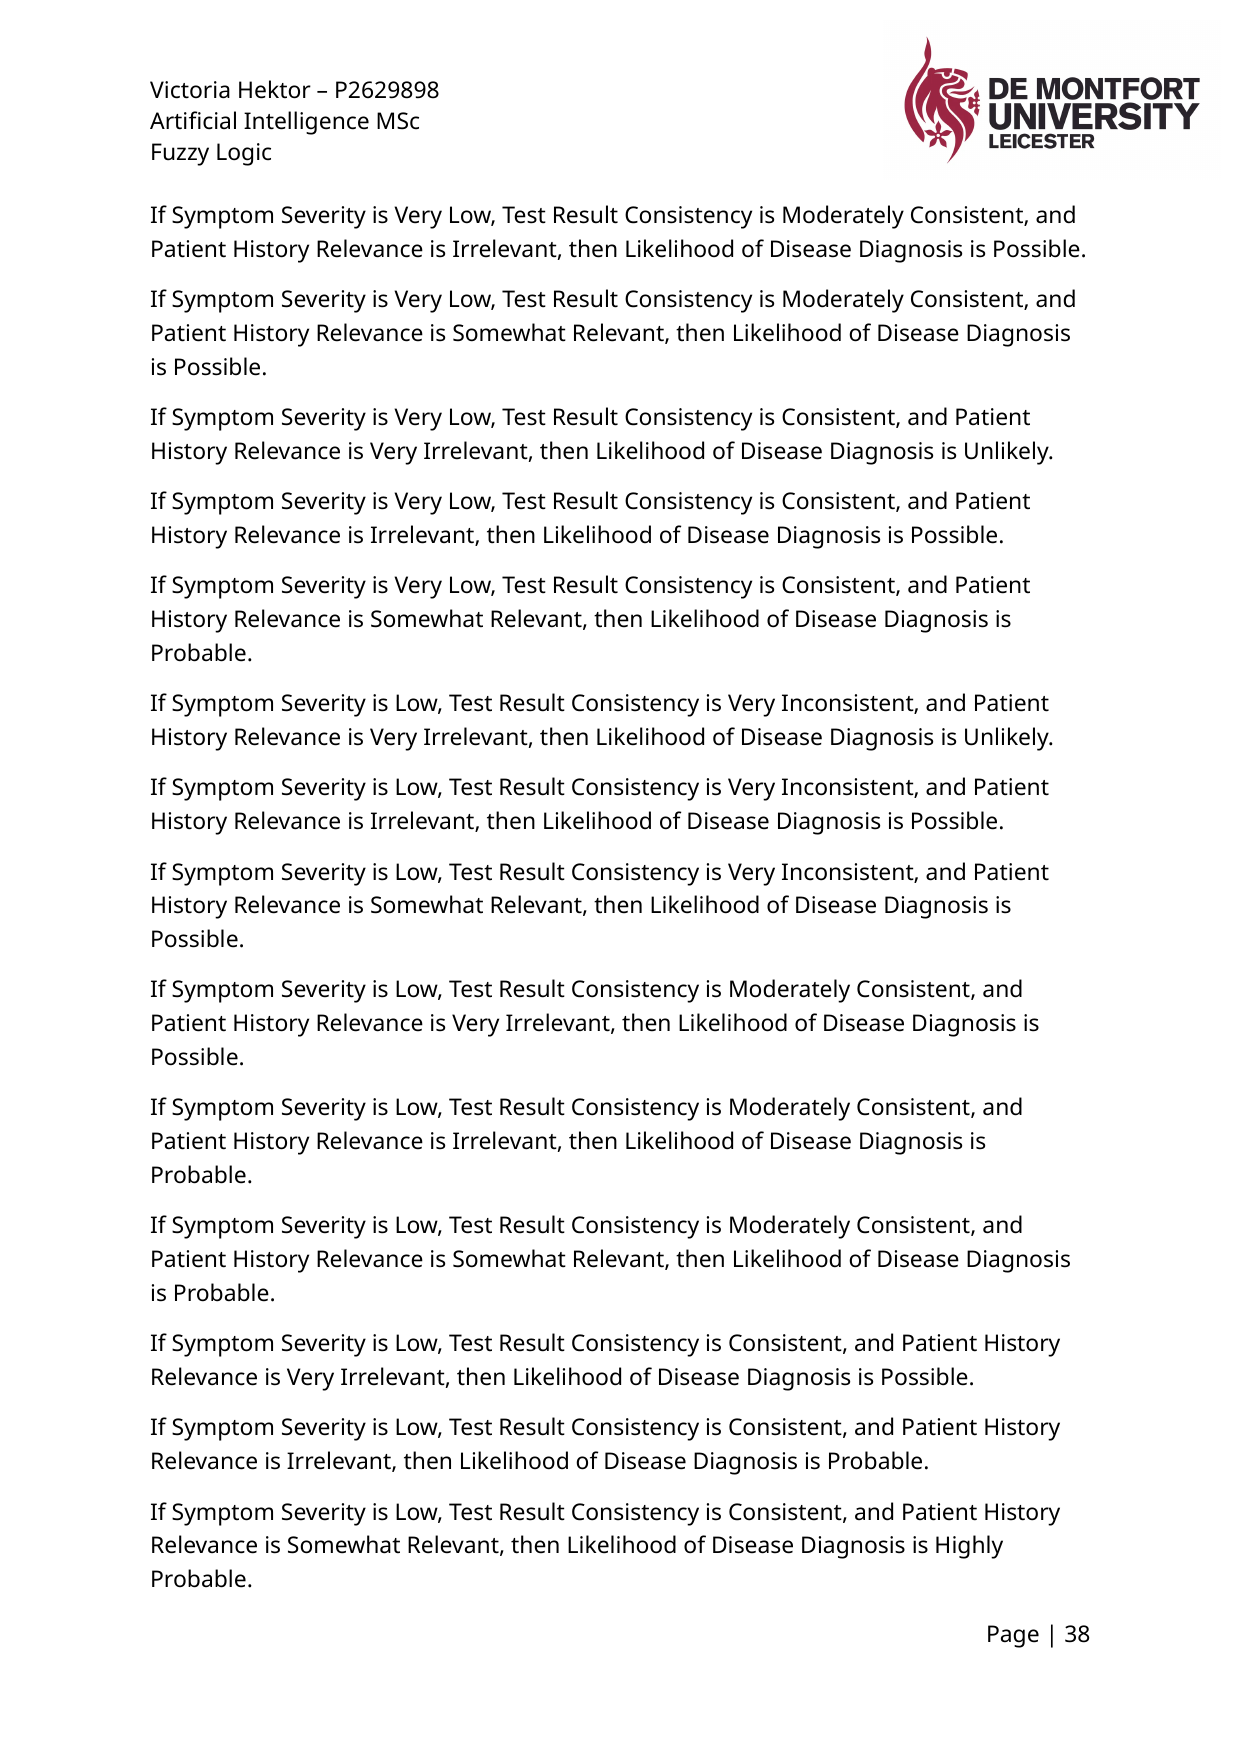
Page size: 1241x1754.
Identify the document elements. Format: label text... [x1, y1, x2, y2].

text If Symptom Severity is Low, Test Result Consistency is Moderately Consistent, and Patient History Relevance is Irrelevant, then Likelihood of Disease Diagnosis is Probable. [150, 1091, 1090, 1190]
text If Symptom Severity is Low, Test Result Consistency is Consistent, and Patient History Relevance is Very Irrelevant, then Likelihood of Disease Diagnosis is Possible. [150, 1327, 1090, 1392]
text If Symptom Severity is Low, Test Result Consistency is Moderately Consistent, and Patient History Relevance is Somewhat Relevant, then Likelihood of Disease Diagnosis is Probable. [150, 1209, 1090, 1308]
text If Symptom Severity is Very Low, Test Result Consistency is Moderately Consistent, and Patient History Relevance is Somewhat Relevant, then Likelihood of Disease Diagnosis is Possible. [150, 283, 1090, 382]
text If Symptom Severity is Low, Test Result Consistency is Consistent, and Patient History Relevance is Irrelevant, then Likelihood of Disease Diagnosis is Probable. [150, 1411, 1090, 1476]
text If Symptom Severity is Low, Test Result Consistency is Moderately Consistent, and Patient History Relevance is Very Irrelevant, then Likelihood of Disease Diagnosis is Possible. [150, 973, 1090, 1072]
picture [882, 20, 1222, 180]
text If Symptom Severity is Very Low, Test Result Consistency is Consistent, and Patient History Relevance is Very Irrelevant, then Likelihood of Disease Diagnosis is Unlikely. [150, 401, 1090, 466]
text If Symptom Severity is Low, Test Result Consistency is Very Inconsistent, and Patient History Relevance is Irrelevant, then Likelihood of Disease Diagnosis is Possible. [150, 771, 1090, 836]
text If Symptom Severity is Very Low, Test Result Consistency is Consistent, and Patient History Relevance is Irrelevant, then Likelihood of Disease Diagnosis is Possible. [150, 485, 1090, 550]
text If Symptom Severity is Very Low, Test Result Consistency is Moderately Consistent, and Patient History Relevance is Irrelevant, then Likelihood of Disease Diagnosis is Possible. [150, 199, 1090, 264]
text If Symptom Severity is Very Low, Test Result Consistency is Consistent, and Patient History Relevance is Somewhat Relevant, then Likelihood of Disease Diagnosis is Probable. [150, 569, 1090, 668]
text If Symptom Severity is Low, Test Result Consistency is Very Inconsistent, and Patient History Relevance is Somewhat Relevant, then Likelihood of Disease Diagnosis is Possible. [150, 855, 1090, 954]
text If Symptom Severity is Low, Test Result Consistency is Consistent, and Patient History Relevance is Somewhat Relevant, then Likelihood of Disease Diagnosis is Highly Probable. [150, 1495, 1090, 1594]
text If Symptom Severity is Low, Test Result Consistency is Very Inconsistent, and Patient History Relevance is Very Irrelevant, then Likelihood of Disease Diagnosis is Unlikely. [150, 687, 1090, 752]
